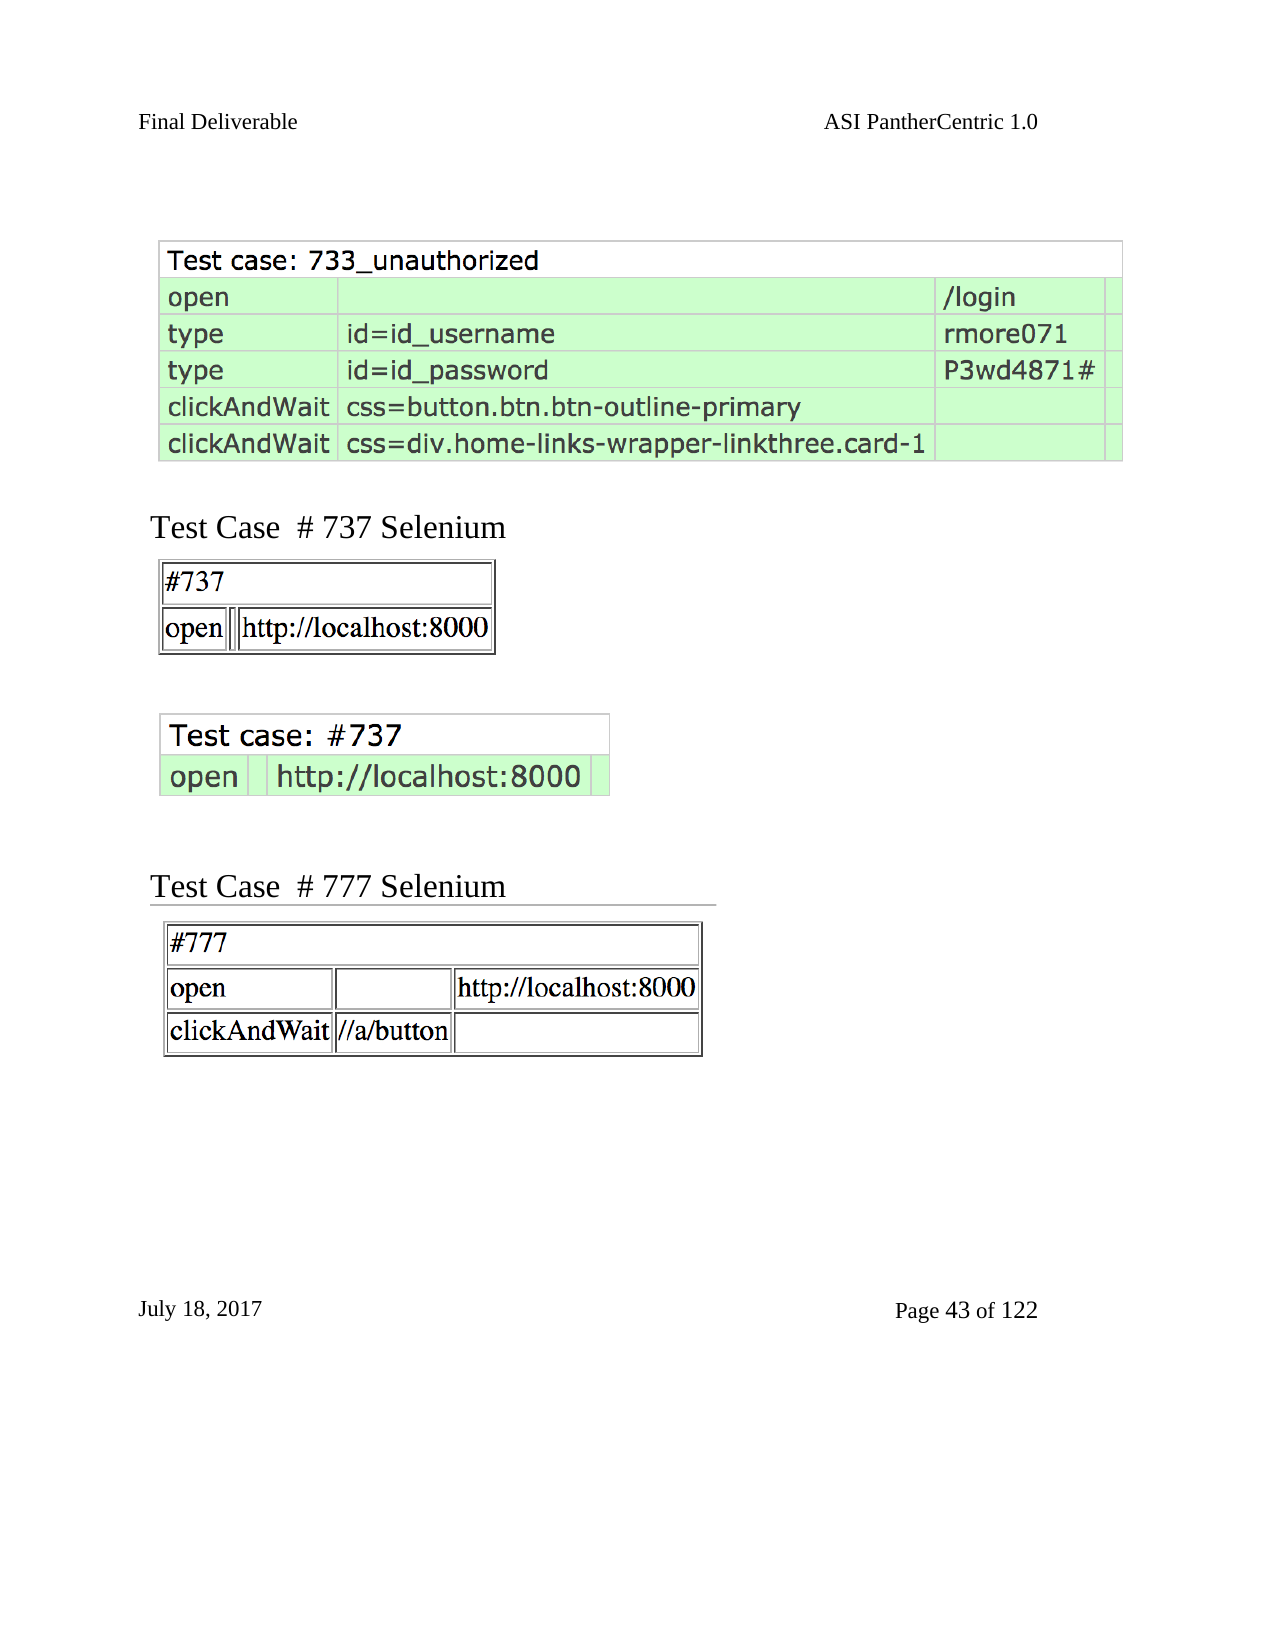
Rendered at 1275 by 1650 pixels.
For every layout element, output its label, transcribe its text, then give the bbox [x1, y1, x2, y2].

picture [150, 904, 717, 1090]
text Test Case # 737 Selenium [150, 507, 1125, 546]
text Test Case # 777 Selenium [150, 866, 1125, 904]
picture [150, 545, 518, 676]
picture [150, 700, 617, 803]
picture [150, 235, 1125, 469]
